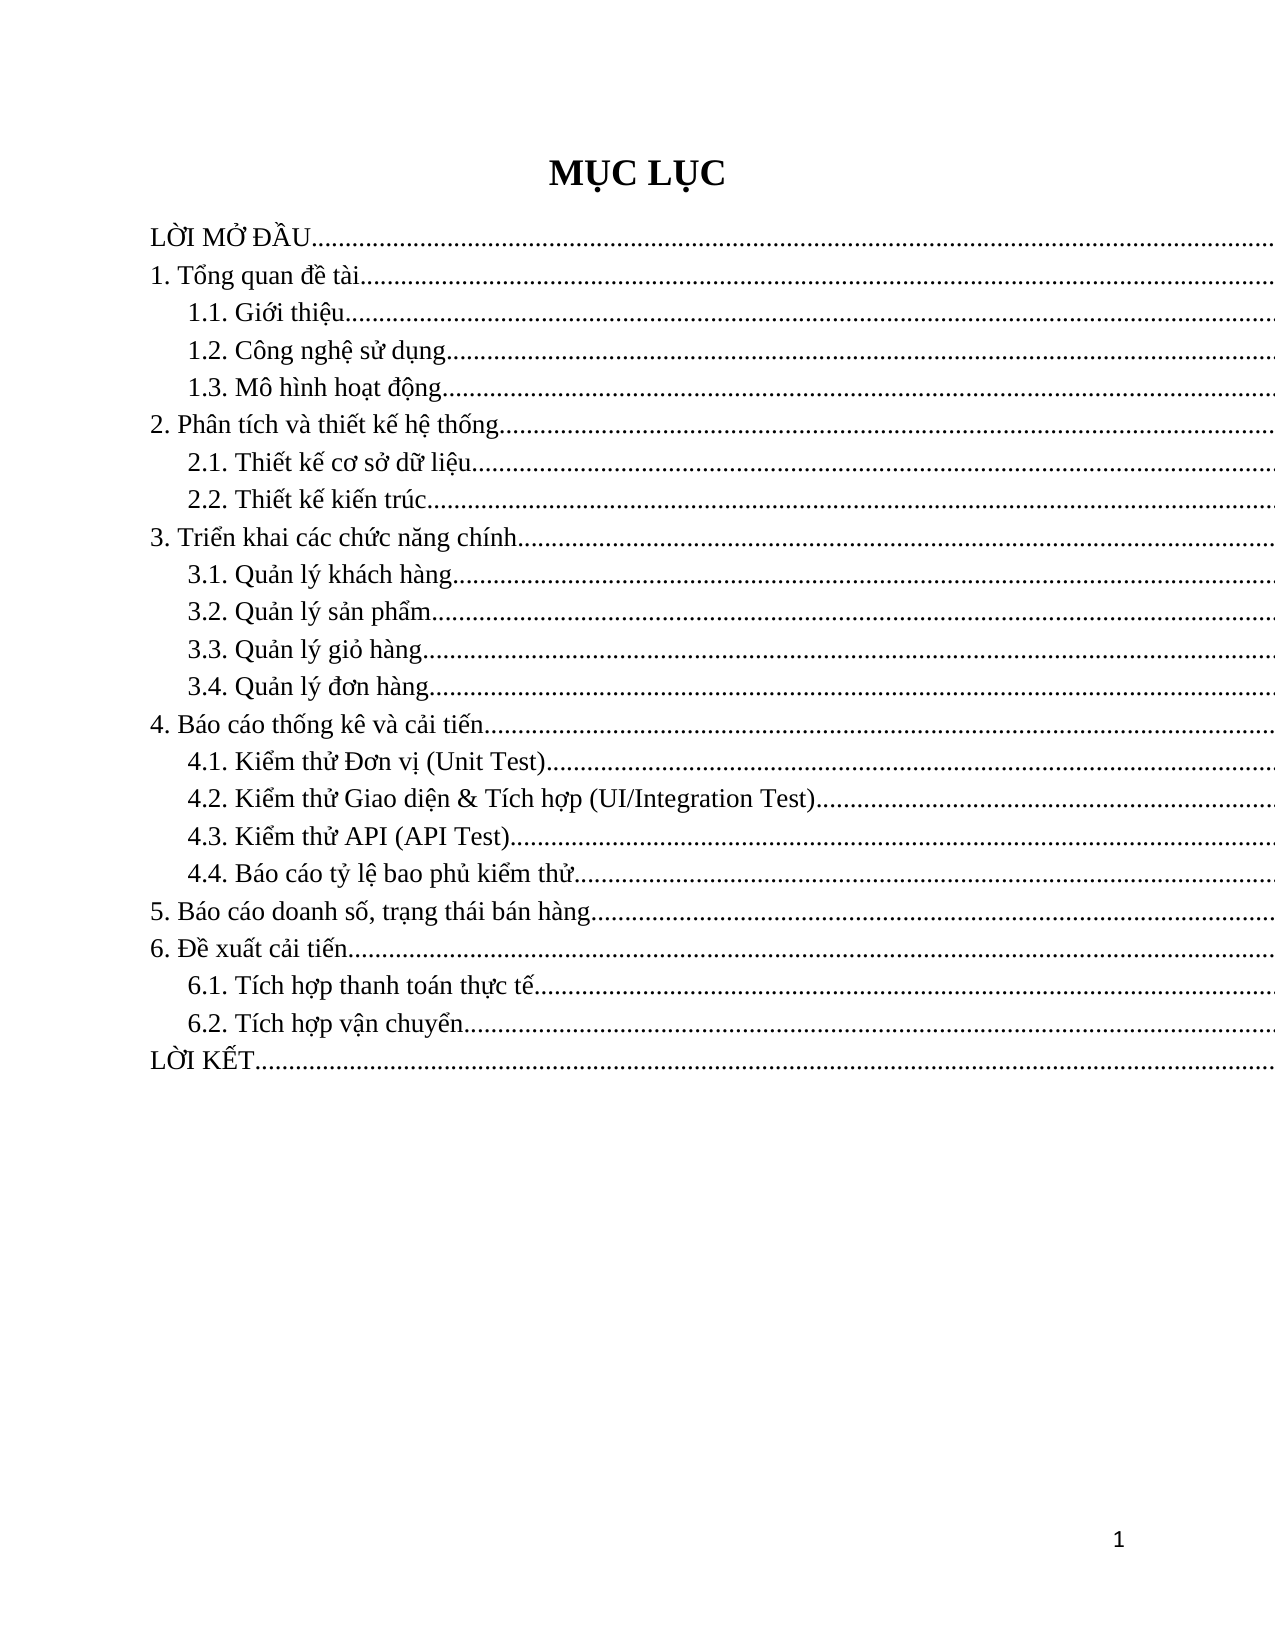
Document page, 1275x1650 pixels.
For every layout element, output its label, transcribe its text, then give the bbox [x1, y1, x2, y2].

text MỤC LỤC [150, 150, 1125, 193]
